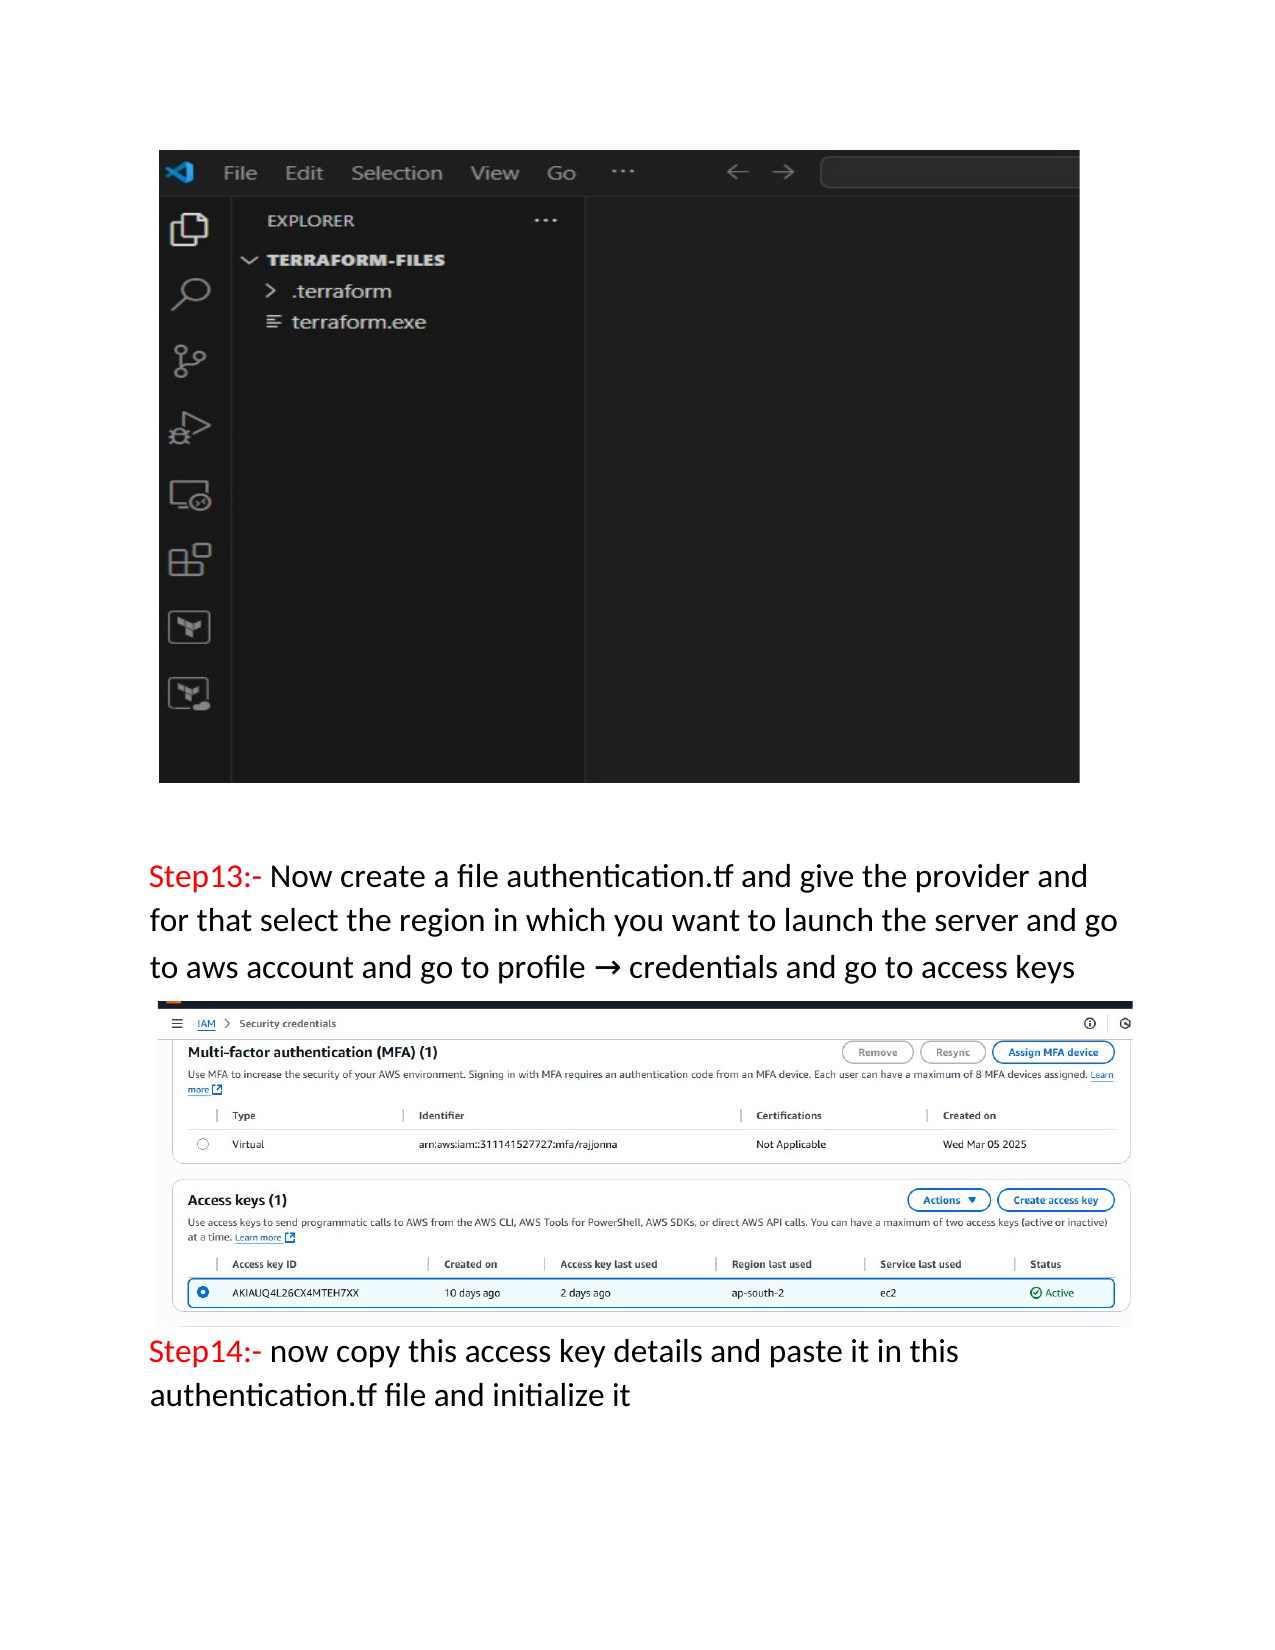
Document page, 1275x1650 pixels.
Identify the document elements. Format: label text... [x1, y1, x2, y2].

picture [159, 150, 1080, 783]
text Step14:- now copy this access key details and paste it in this authentication.tf file and initialize it [148, 1330, 1127, 1415]
picture [157, 1001, 1133, 1327]
text Step13:- Now create a file authentication.tf and give the provider and for that select the region in which you want to launch the server and go to aws account and go to profile → credentials and go to access keys [148, 854, 1127, 988]
